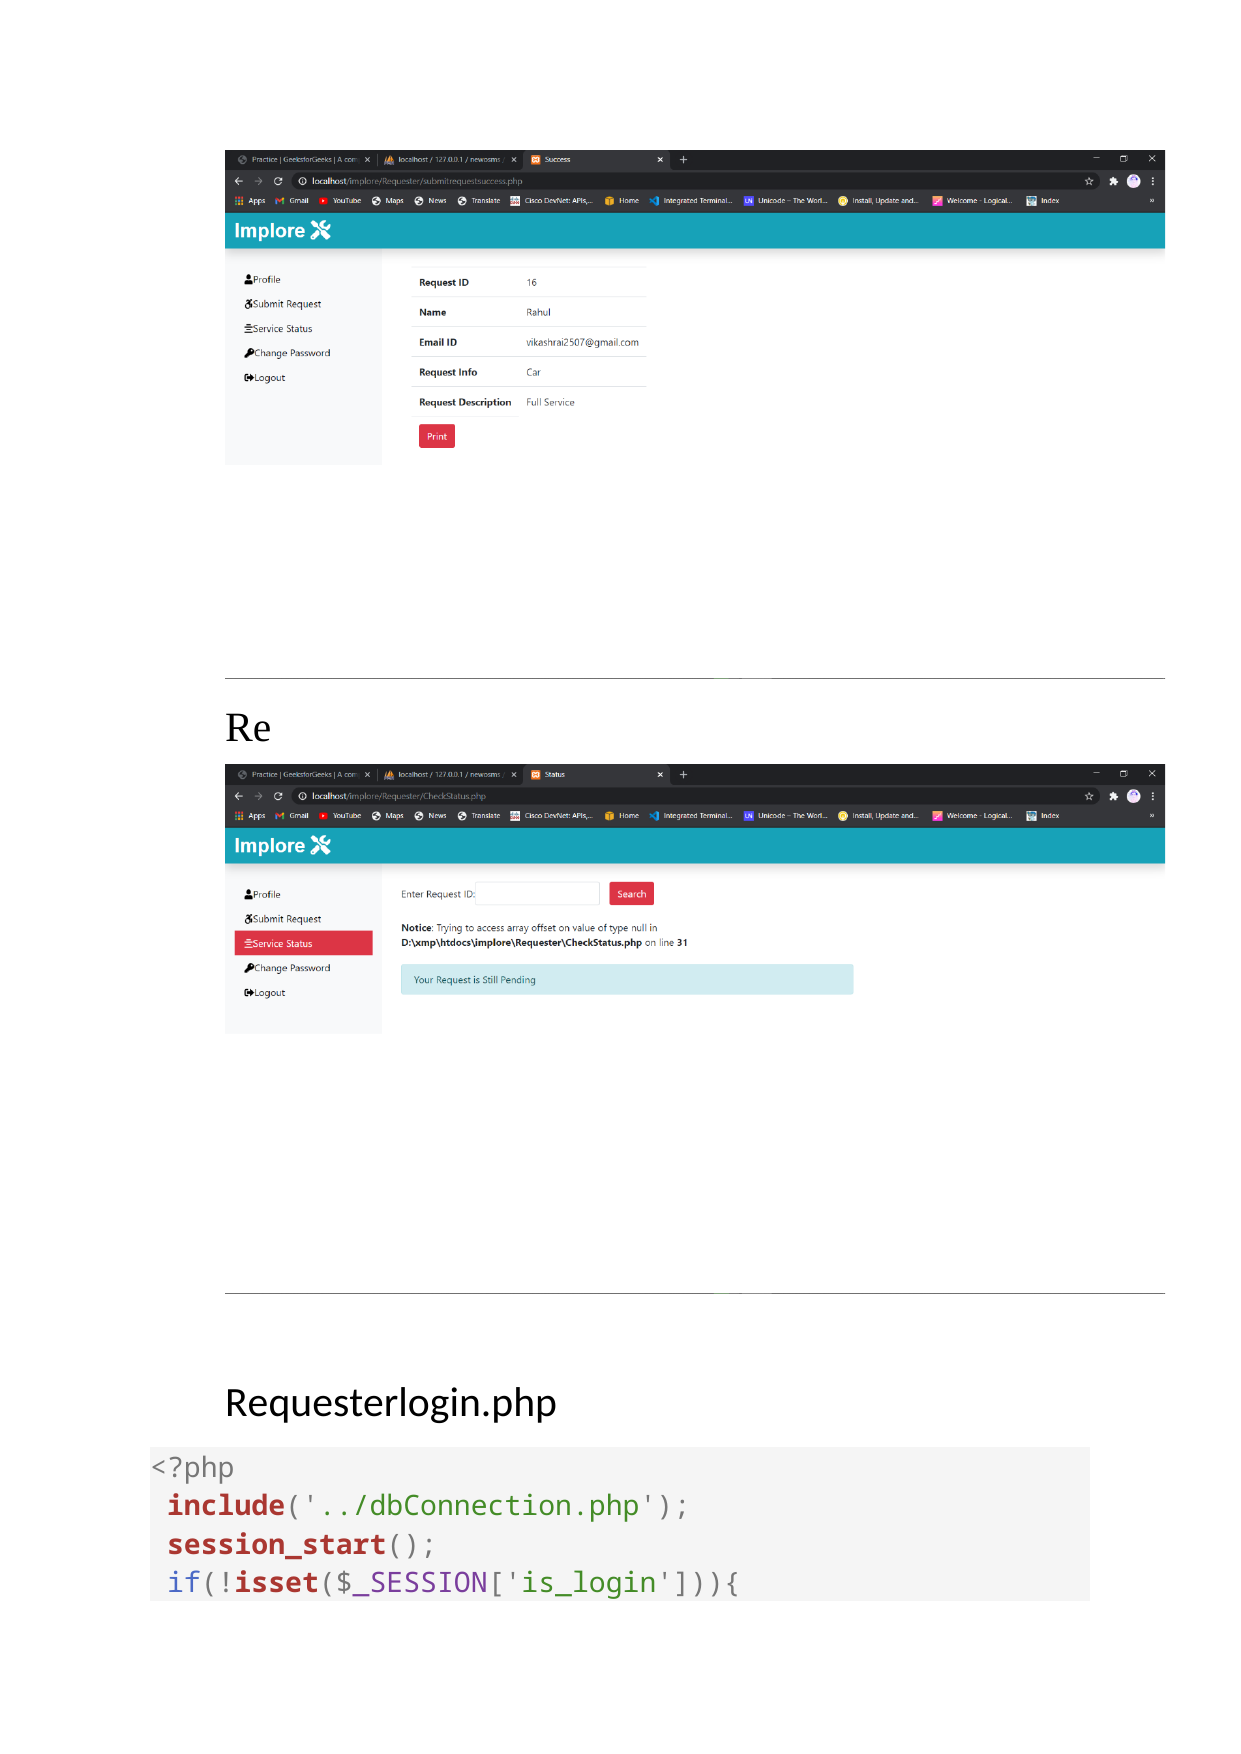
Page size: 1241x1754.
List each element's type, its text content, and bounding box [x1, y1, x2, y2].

text Re [225, 679, 1090, 764]
text <?php [150, 1447, 1090, 1486]
text session_start(); [150, 1524, 1090, 1562]
text include('../dbConnection.php'); [150, 1486, 1090, 1524]
picture [225, 150, 1166, 679]
picture [225, 764, 1166, 1294]
text Requesterlogin.php [150, 1376, 1090, 1427]
text if(!isset($_SESSION['is_login'])){ [150, 1562, 1090, 1601]
